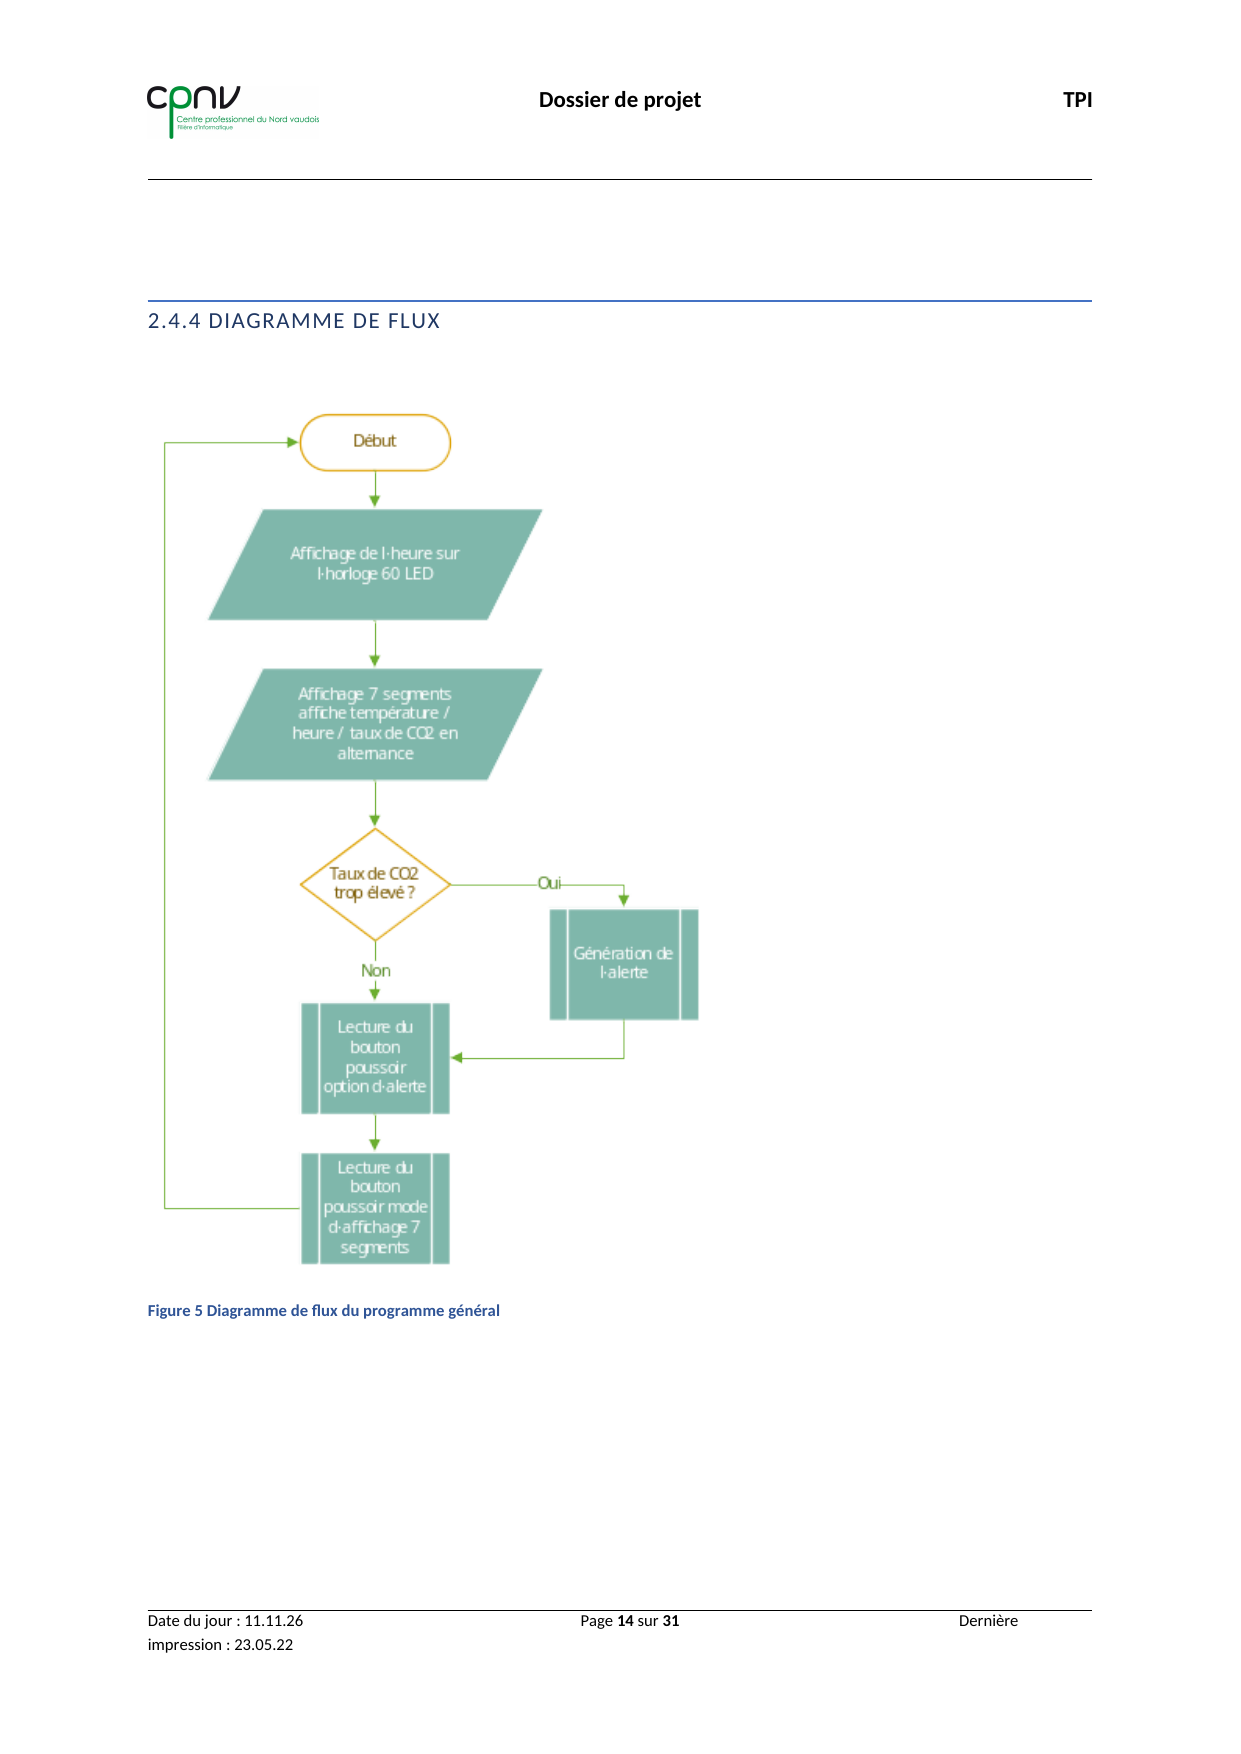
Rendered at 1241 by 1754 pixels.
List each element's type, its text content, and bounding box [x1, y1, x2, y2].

picture [147, 86, 319, 139]
text Figure 5 Diagramme de flux du programme général [148, 1301, 1092, 1321]
subtitle 2.4.4 Diagramme de flux [148, 302, 1092, 334]
